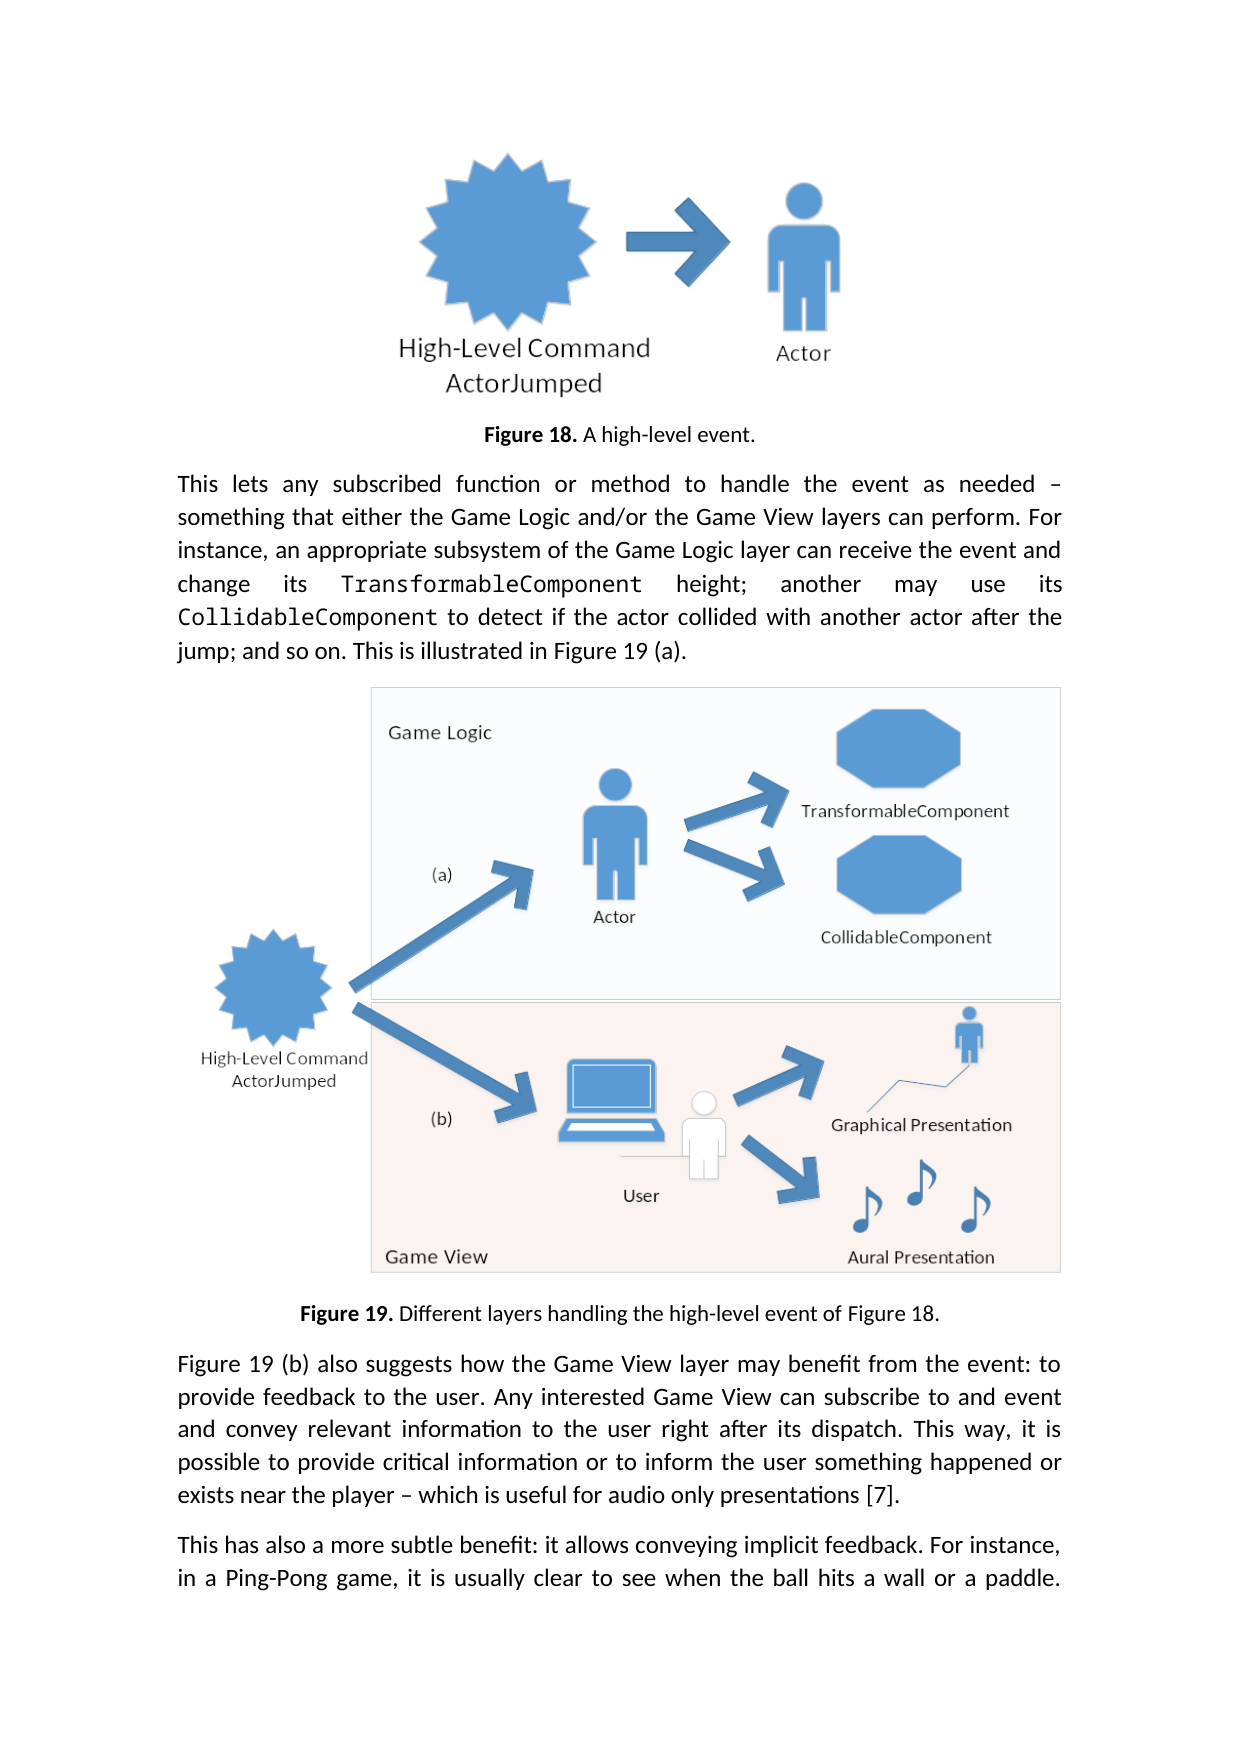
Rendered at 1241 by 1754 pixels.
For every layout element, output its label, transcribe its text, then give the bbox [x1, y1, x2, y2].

text Figure 19 (b) also suggests how the Game View layer may benefit from the event: to provide feedback to the user. Any interested Game View can subscribe to and event and convey relevant information to the user right after its dispatch. This way, it is possible to provide critical information or to inform the user something happened or exists near the player – which is useful for audio only presentations [7]. [177, 1348, 1063, 1510]
text This lets any subscribed function or method to handle the event as needed – something that either the Game Logic and/or the Game View layers can perform. For instance, an appropriate subsystem of the Game Logic layer can receive the event and change its TransformableComponent height; another may use its CollidableComponent to detect if the actor collided with another actor after the jump; and so on. This is illustrated in Figure 19 (a). [177, 469, 1063, 665]
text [177, 1529, 1063, 1592]
text Figure 18. A high-level event. [177, 420, 1063, 448]
text Figure 19. Different layers handling the high-level event of Figure 18. [177, 1299, 1063, 1327]
